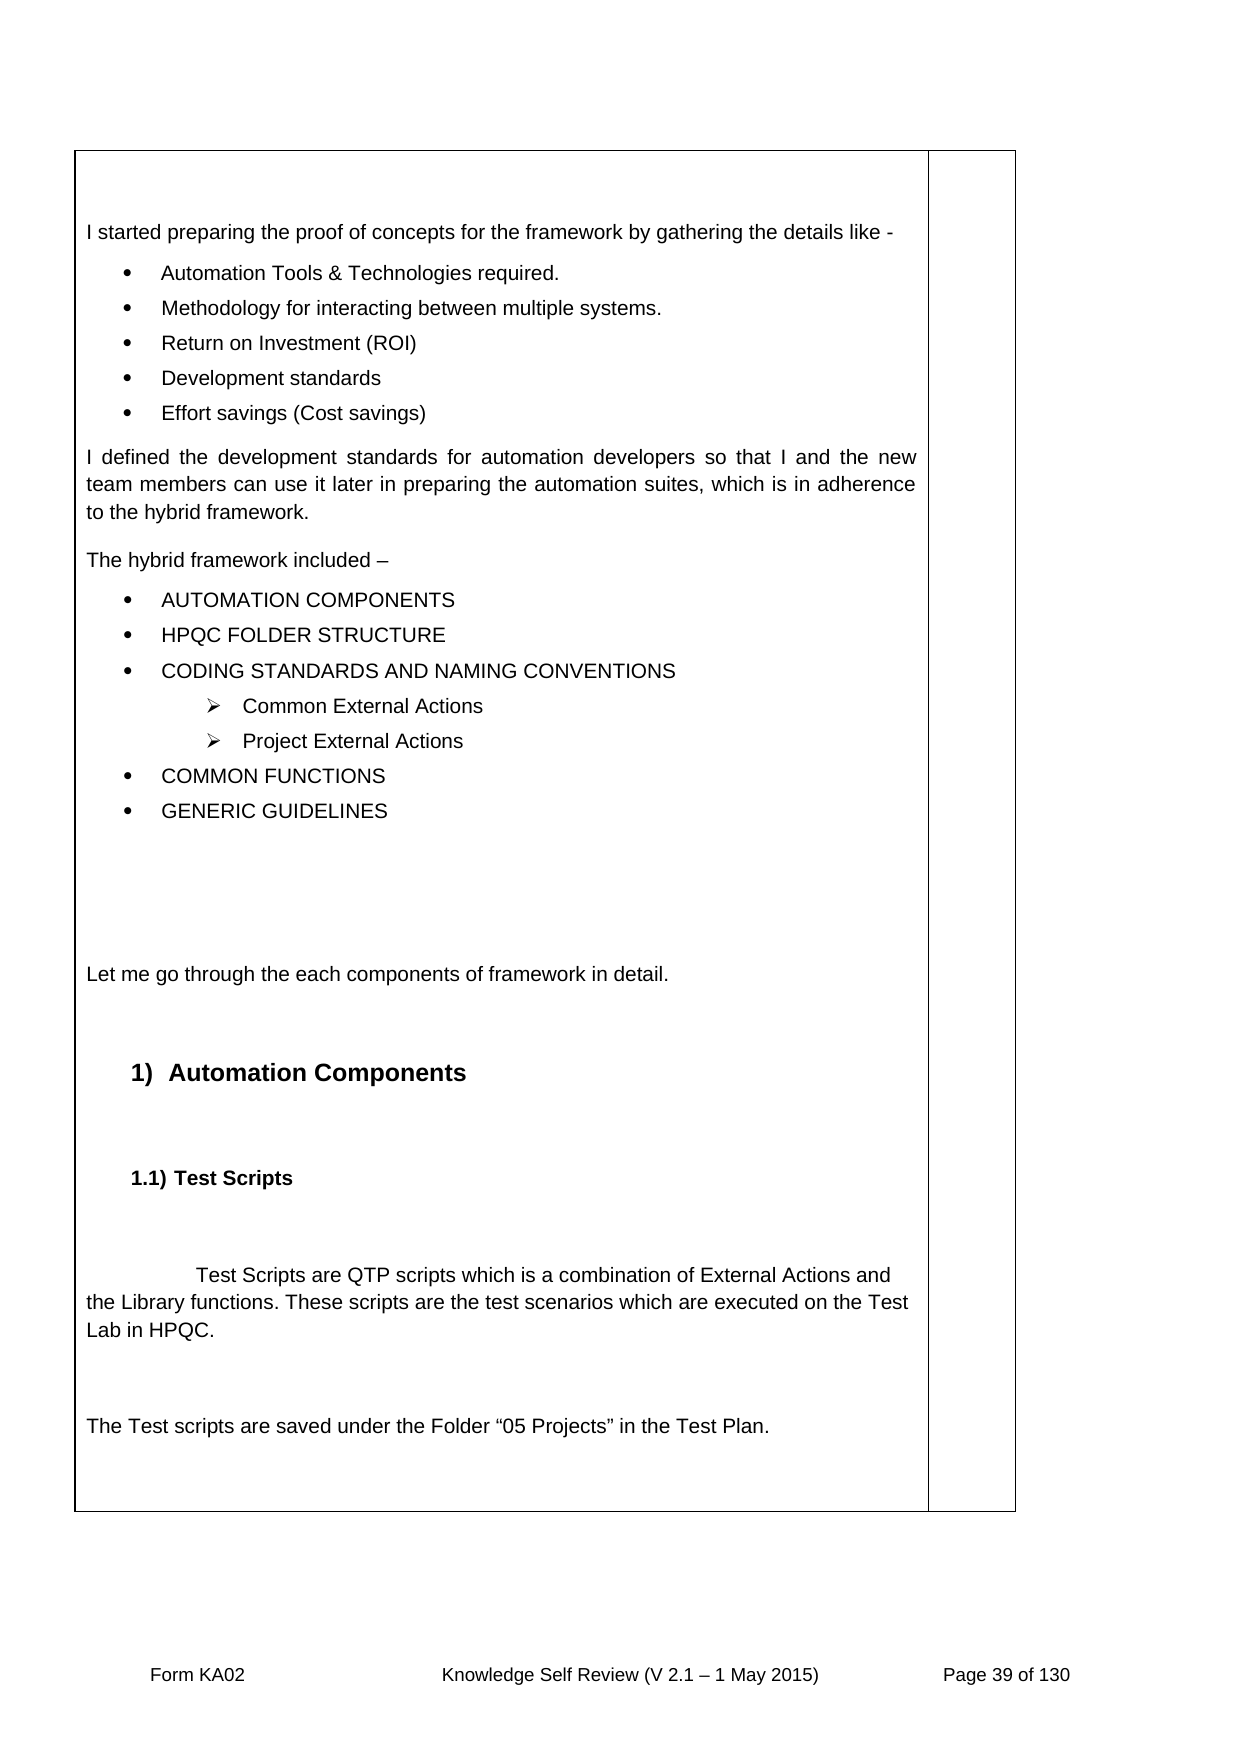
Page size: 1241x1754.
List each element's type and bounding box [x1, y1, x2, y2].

table_cell [76, 151, 928, 1511]
table_cell [929, 151, 1015, 1511]
